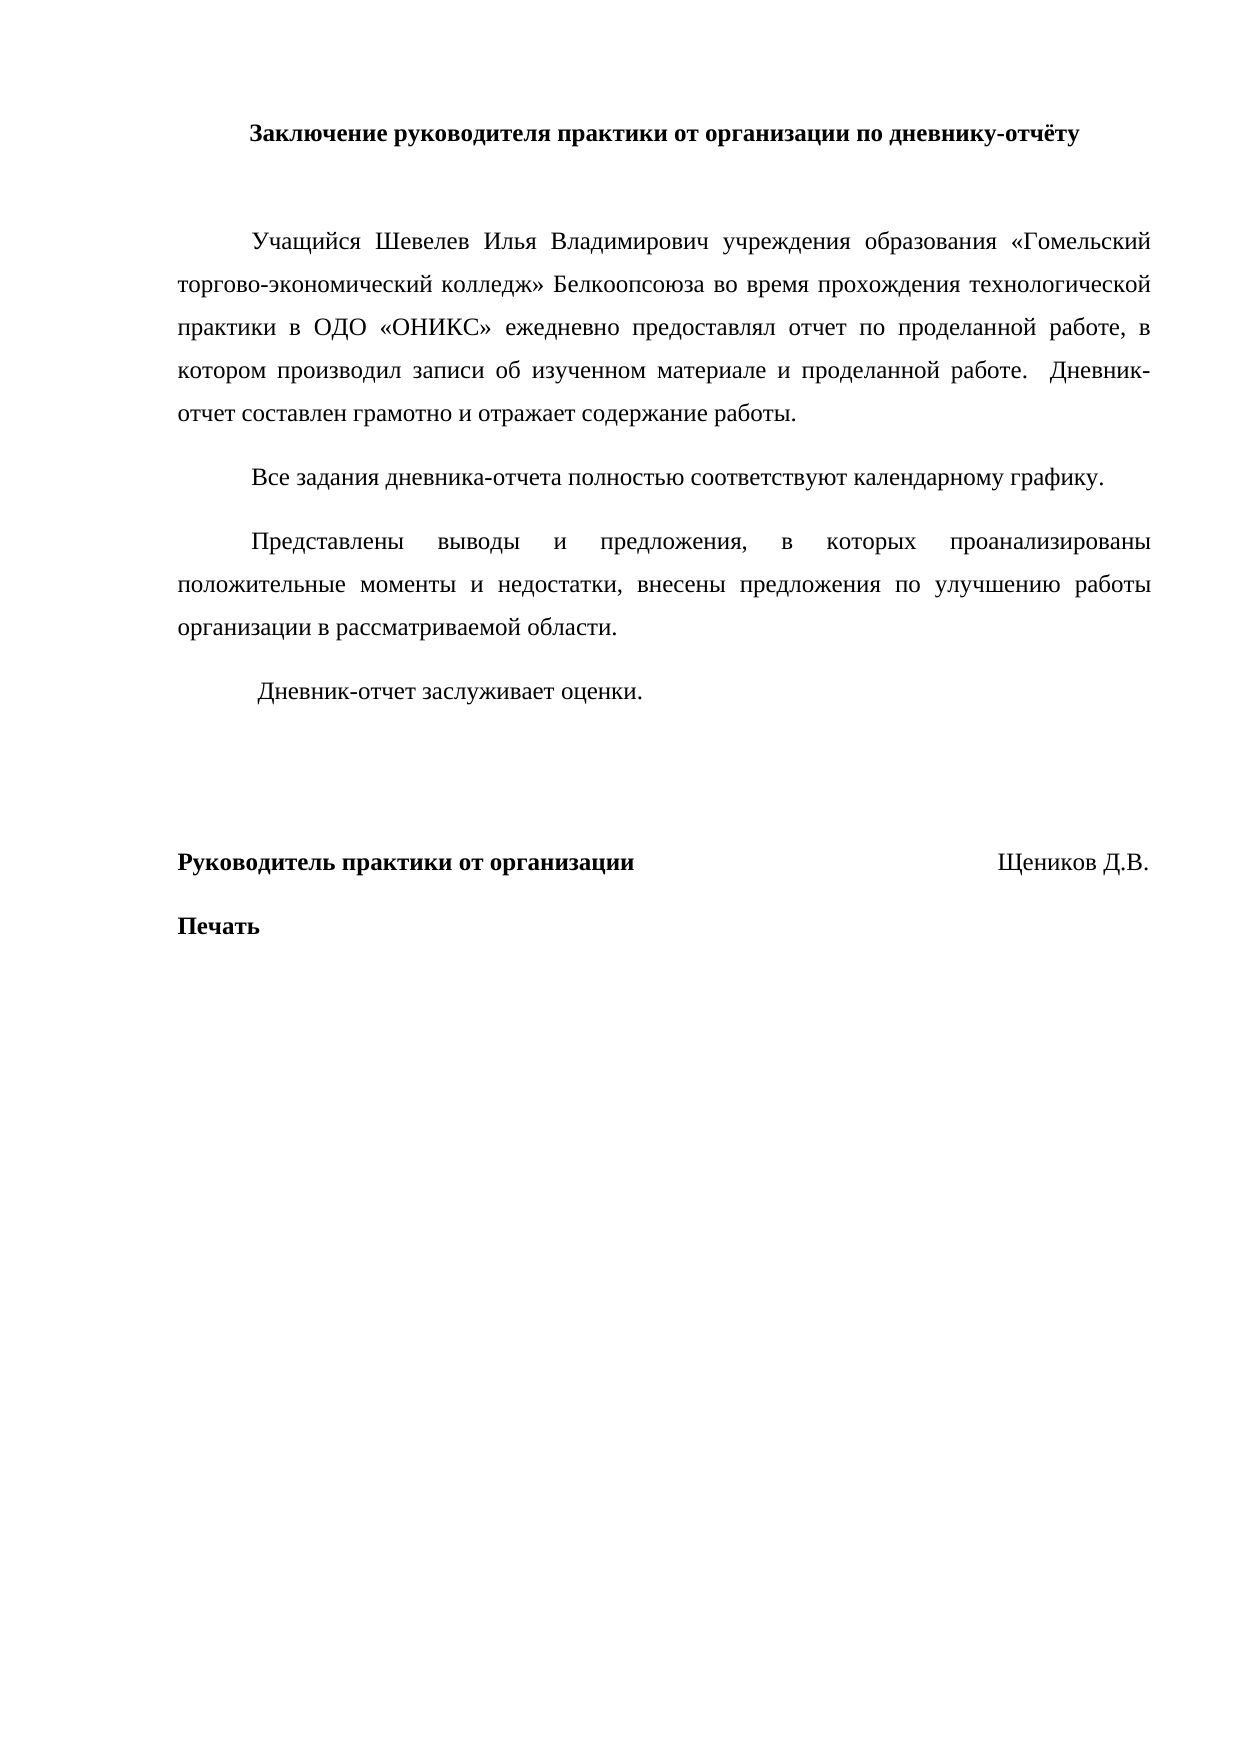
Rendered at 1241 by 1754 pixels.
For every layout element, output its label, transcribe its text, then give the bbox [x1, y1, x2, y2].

text Представлены выводы и предложения, в которых проанализированы положительные моменты и недостатки, внесены предложения по улучшению работы организации в рассматриваемой области. [177, 526, 1152, 641]
text Печать [177, 911, 1152, 940]
text Заключение руководителя практики от организации по дневнику-отчёту [177, 118, 1152, 147]
text Дневник-отчет заслуживает оценки. [177, 676, 1152, 705]
text Учащийся Шевелев Илья Владимирович учреждения образования «Гомельский торгово-экономический колледж» Белкоопсоюза во время прохождения технологической практики в ОДО «ОНИКС» ежедневно предоставлял отчет по проделанной работе, в котором производил записи об изученном материале и проделанной работе. Дневник-отчет составлен грамотно и отражает содержание работы. [177, 226, 1152, 427]
text Все задания дневника-отчета полностью соответствуют календарному графику. [177, 462, 1152, 491]
text Руководитель практики от организации Щеников Д.В. [177, 847, 1152, 876]
